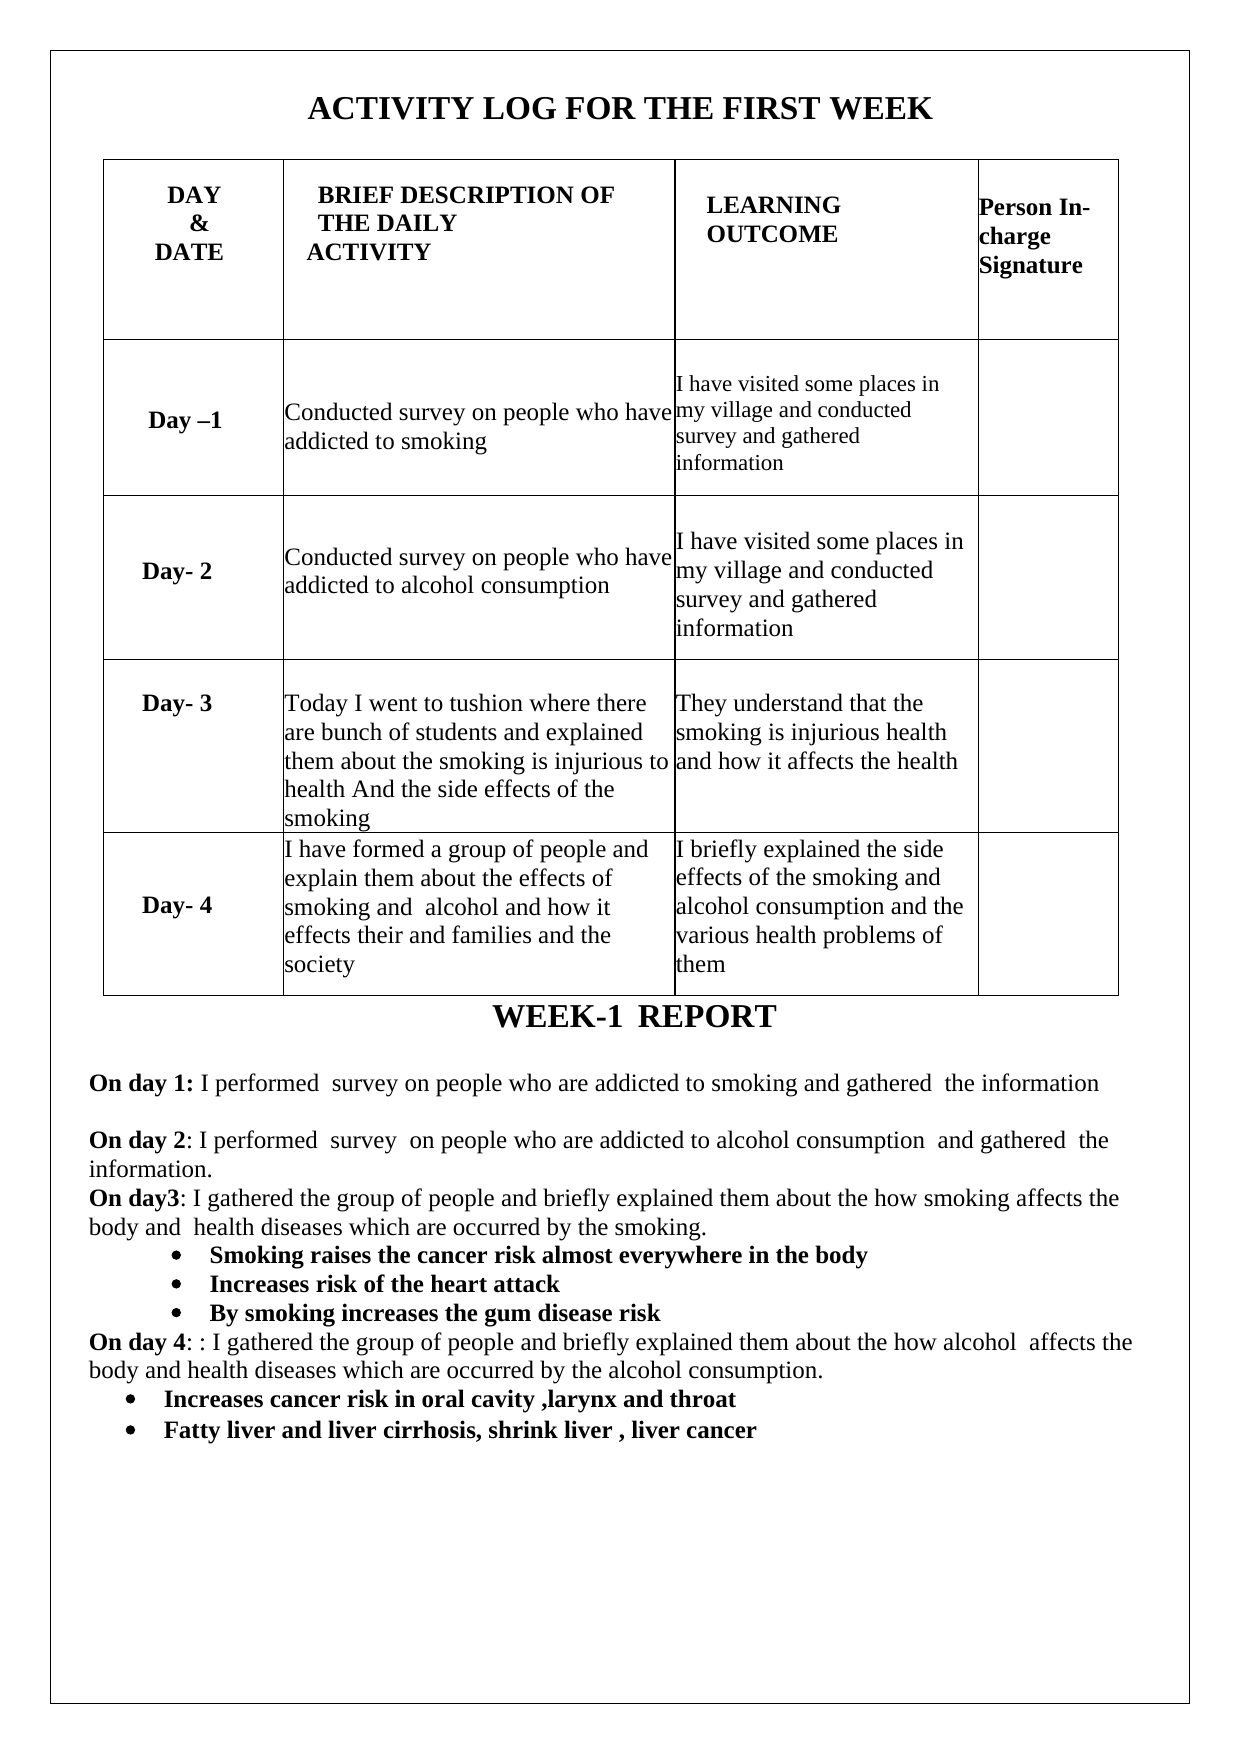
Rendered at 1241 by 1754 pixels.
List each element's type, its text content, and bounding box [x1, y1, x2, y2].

text On day 2: I performed survey on people who are addicted to alcohol consumption and gathered the information. [88, 1126, 1152, 1183]
table_cell Conducted survey on people who have addicted to alcohol consumption [284, 496, 674, 658]
table_cell [979, 340, 1118, 495]
table_cell I have visited some places in my village and conducted survey and gathered information [676, 340, 978, 495]
text On day 4: : I gathered the group of people and briefly explained them about the how alcohol affects the body and health diseases which are occurred by the alcohol consumption. [88, 1327, 1152, 1384]
table_cell Day- 3 [104, 660, 283, 832]
text On day 1: I performed survey on people who are addicted to smoking and gathered the information [88, 1068, 1152, 1097]
table_cell I briefly explained the side effects of the smoking and alcohol consumption and the various health problems of them [676, 833, 978, 995]
table_cell [979, 833, 1118, 995]
table_cell Today I went to tushion where there are bunch of students and explained them about the smoking is injurious to health And the side effects of the smoking [284, 660, 674, 832]
table_cell [979, 496, 1118, 658]
table_cell I have visited some places in my village and conducted survey and gathered information [676, 496, 978, 658]
table_header BRIEF DESCRIPTION OF THE DAILY ACTIVITY [284, 160, 674, 339]
table_cell Day –1 [104, 340, 283, 495]
list Increases cancer risk in oral cavity ,larynx and throat [126, 1384, 1152, 1413]
list Increases risk of the heart attack [172, 1269, 1152, 1298]
table_header DAY & DATE [104, 160, 283, 339]
list Smoking raises the cancer risk almost everywhere in the body [172, 1241, 1152, 1269]
table_cell They understand that the smoking is injurious health and how it affects the health [676, 660, 978, 832]
subtitle WEEK-1 REPORT [117, 219, 1152, 1034]
table_cell Conducted survey on people who have addicted to smoking [284, 340, 674, 495]
text On day3: I gathered the group of people and briefly explained them about the how smoking affects the body and health diseases which are occurred by the smoking. [88, 1183, 1152, 1241]
list Fatty liver and liver cirrhosis, shrink liver , liver cancer [126, 1415, 1152, 1444]
table_header LEARNING OUTCOME [676, 160, 978, 339]
table_cell Day- 2 [104, 496, 283, 658]
table_header Person In-charge Signature [979, 160, 1118, 339]
subtitle ACTIVITY LOG FOR THE FIRST WEEK [88, 88, 1152, 127]
table_cell Day- 4 [104, 833, 283, 995]
table_cell [979, 660, 1118, 832]
list By smoking increases the gum disease risk [172, 1298, 1152, 1327]
table_cell I have formed a group of people and explain them about the effects of smoking and alcohol and how it effects their and families and the society [284, 833, 674, 995]
